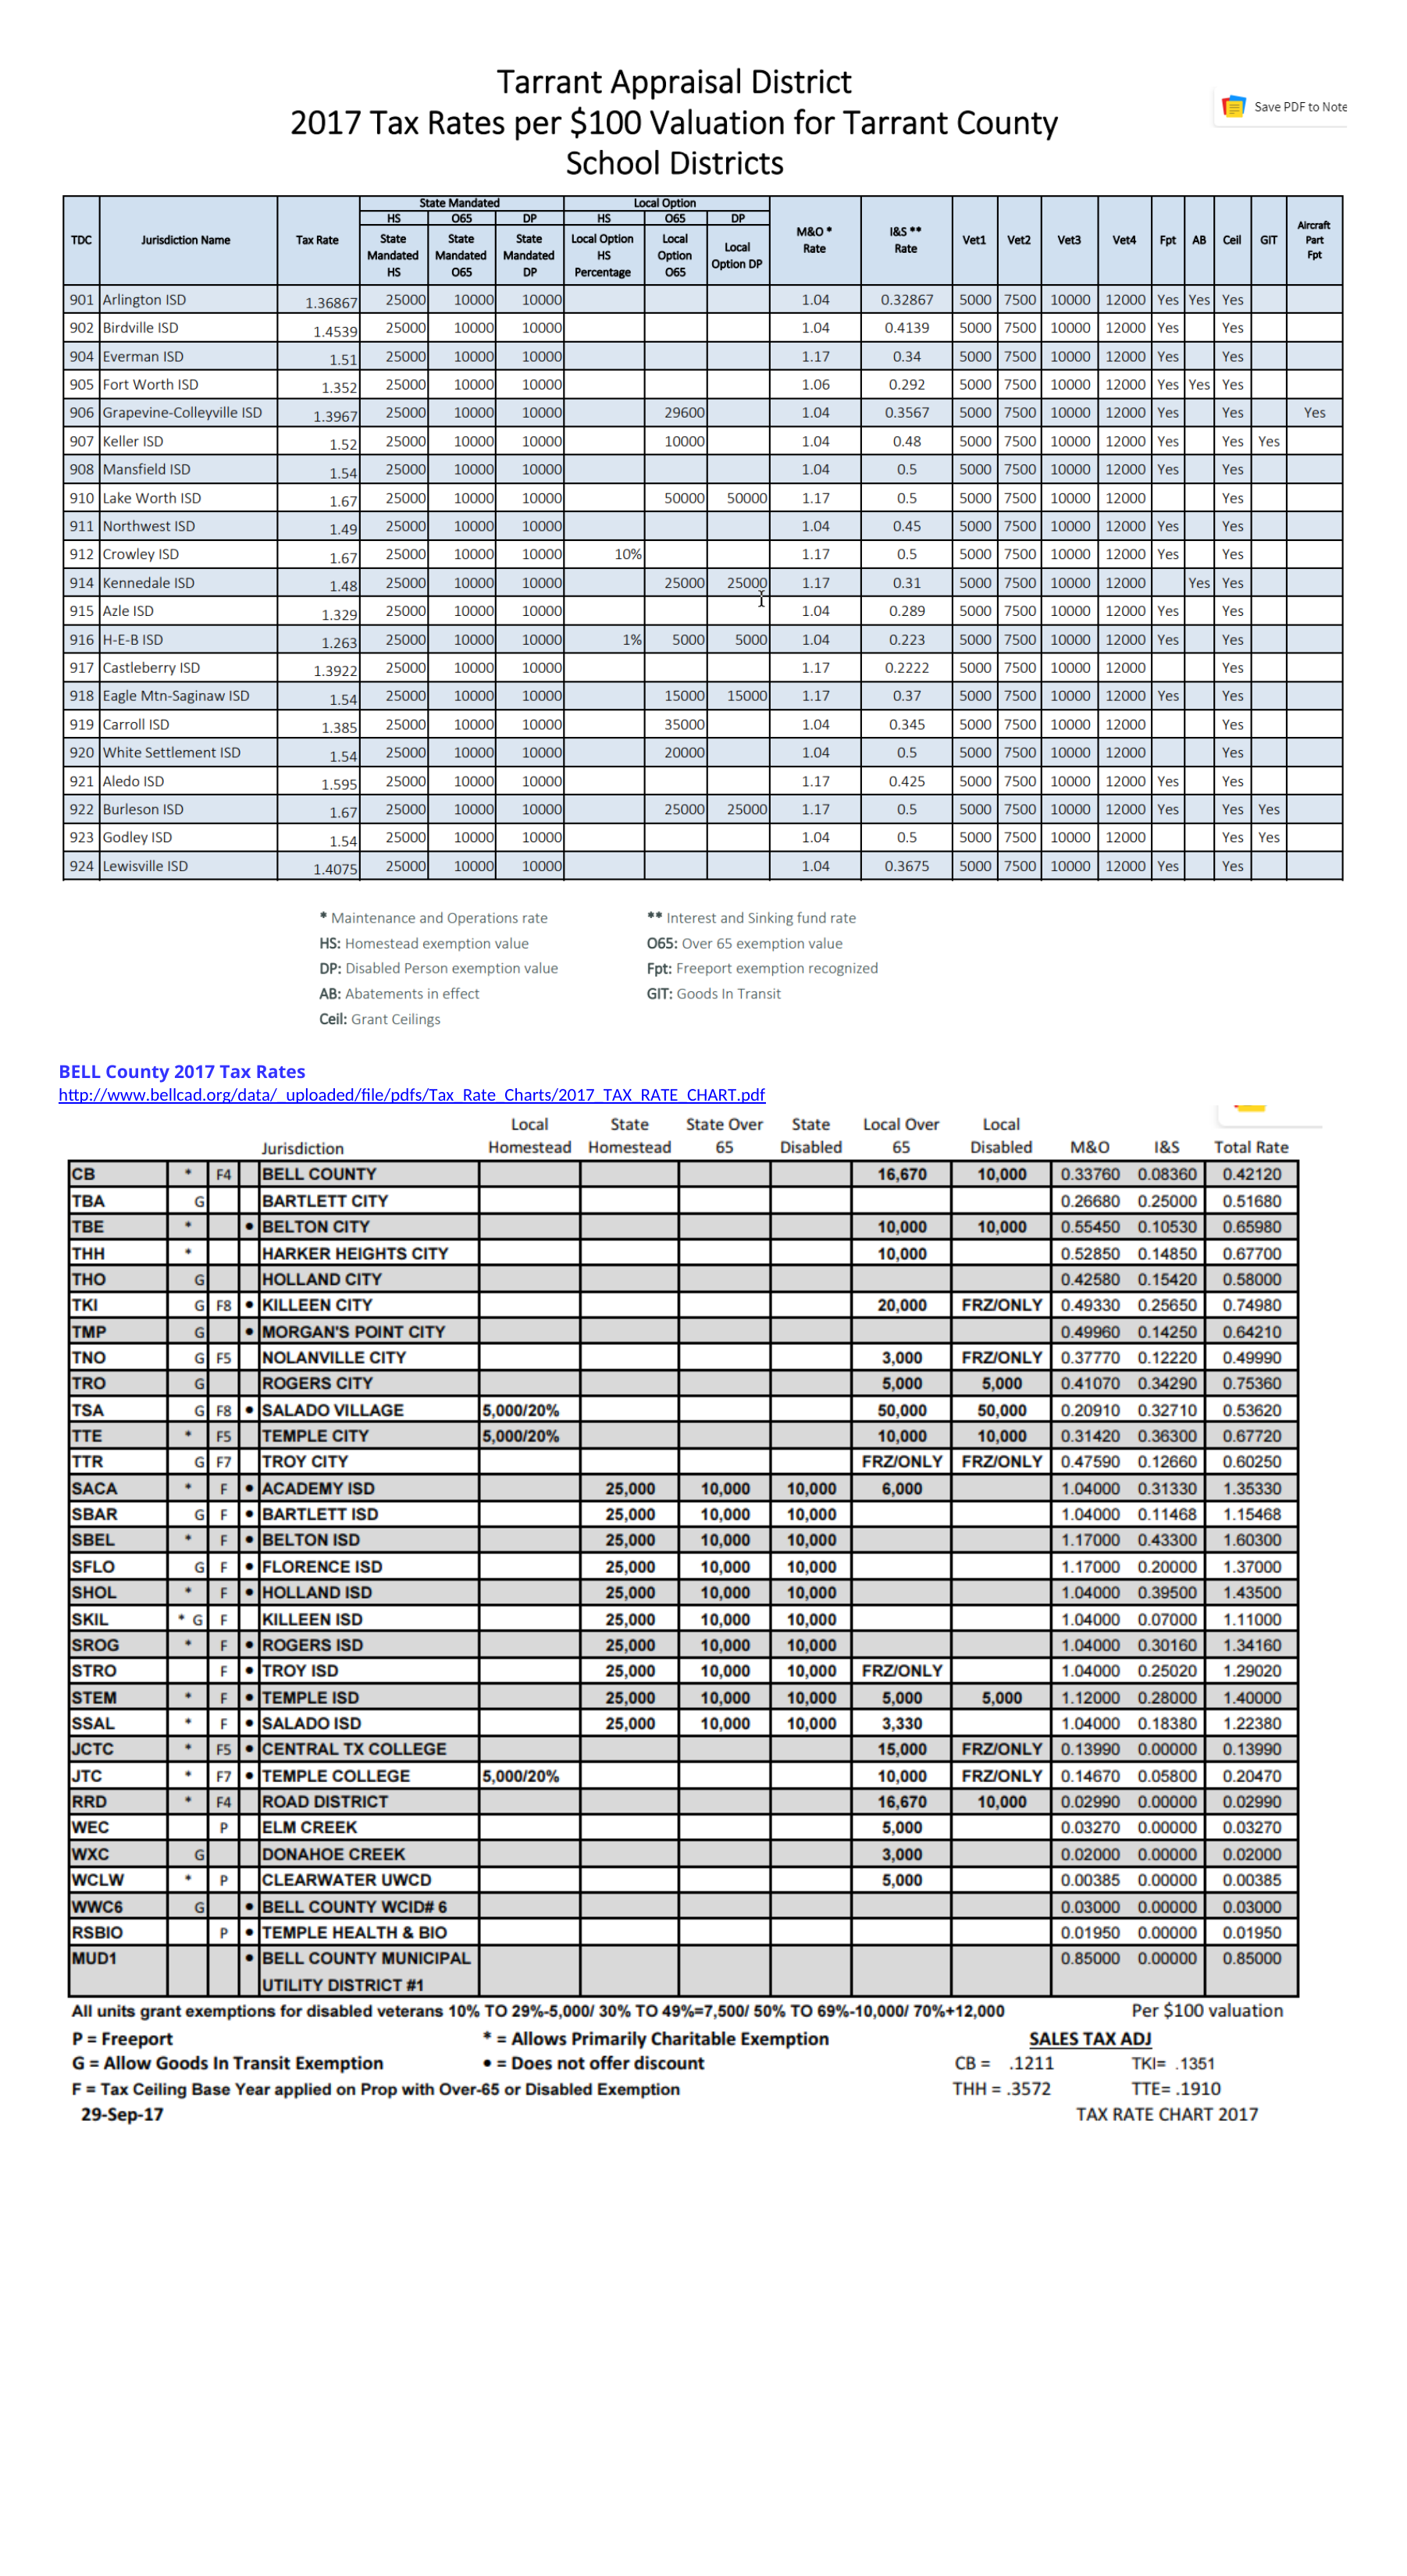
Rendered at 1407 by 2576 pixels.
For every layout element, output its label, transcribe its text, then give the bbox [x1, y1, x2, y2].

picture [59, 59, 1348, 1037]
picture [59, 1105, 1323, 2136]
text BELL County 2017 Tax Rates [59, 1059, 1348, 1083]
text http://www.bellcad.org/data/_uploaded/file/pdfs/Tax_Rate_Charts/2017_TAX_RATE_CHART.pdf [59, 1083, 1348, 1105]
